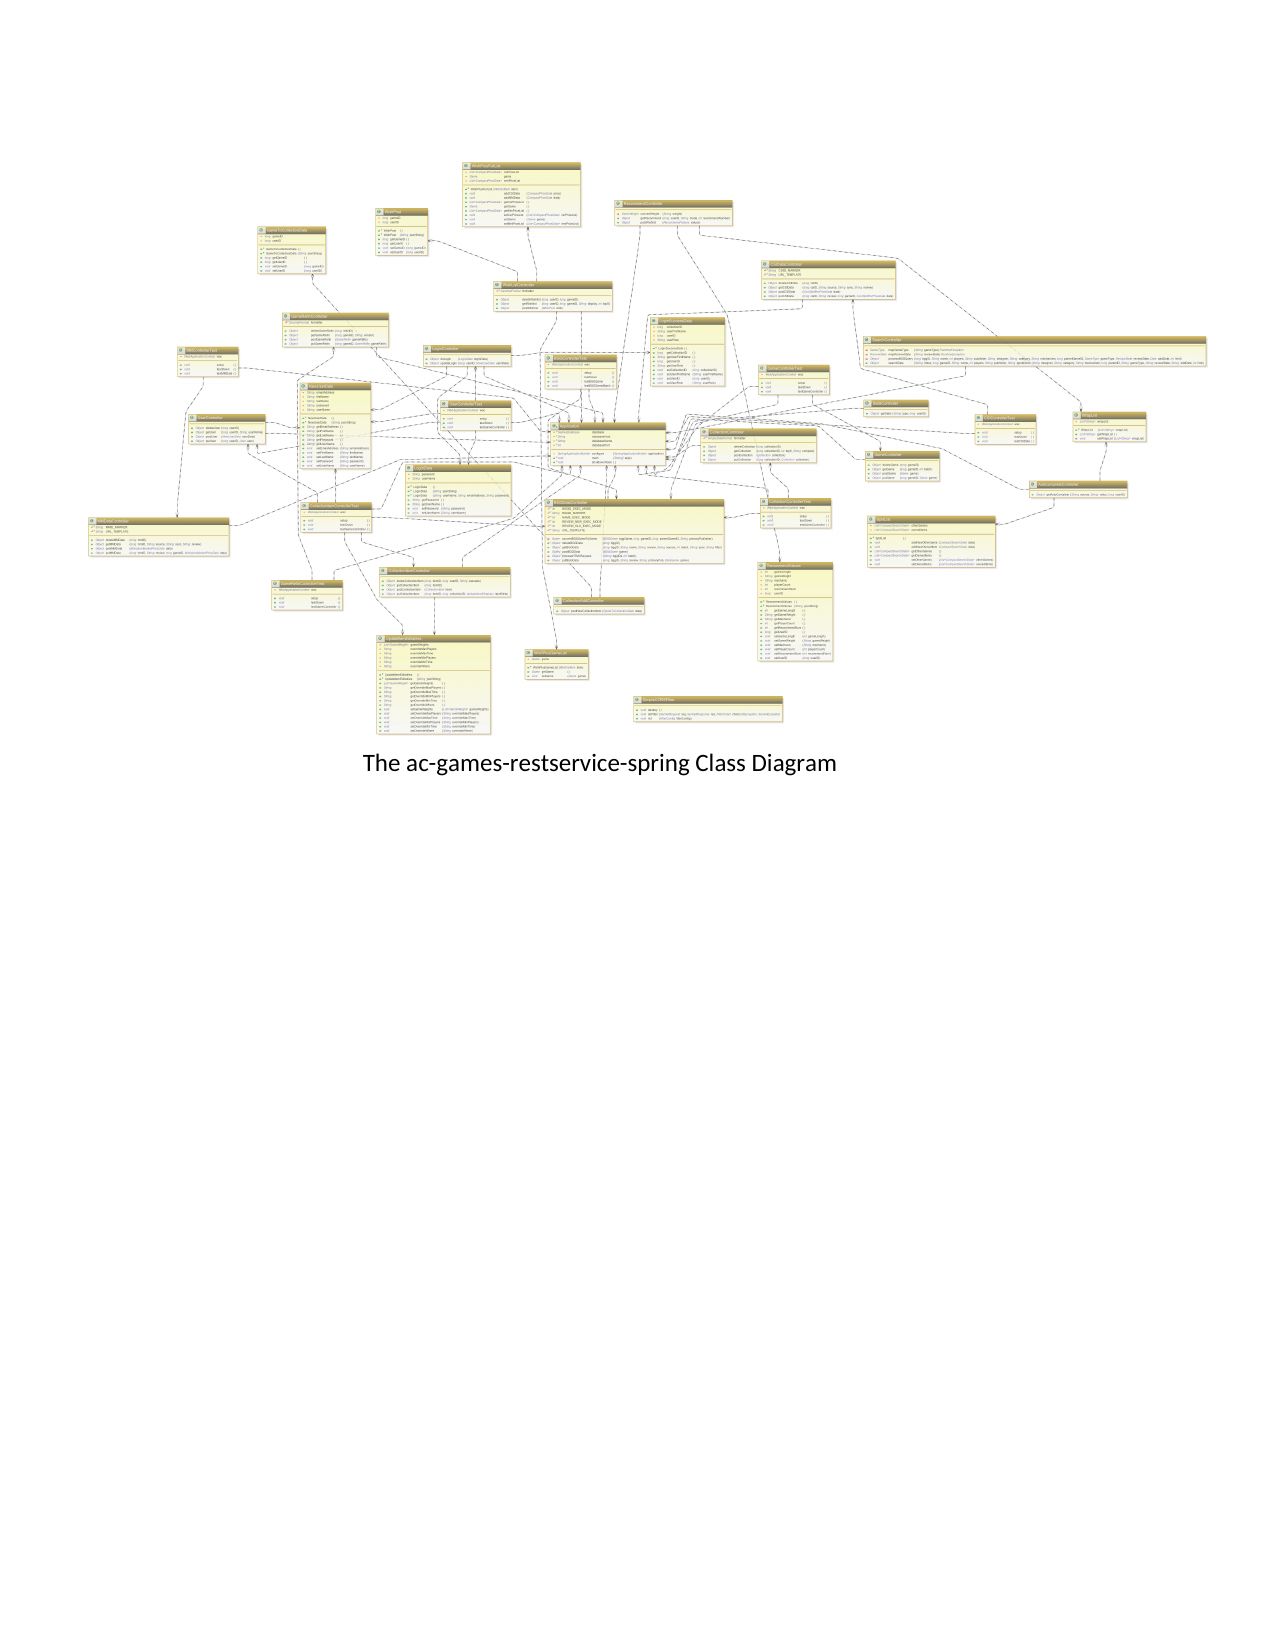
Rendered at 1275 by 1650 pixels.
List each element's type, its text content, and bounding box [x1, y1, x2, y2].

text The ac-games-restservice-spring Class Diagram [75, 747, 1125, 777]
picture [75, 150, 1219, 747]
